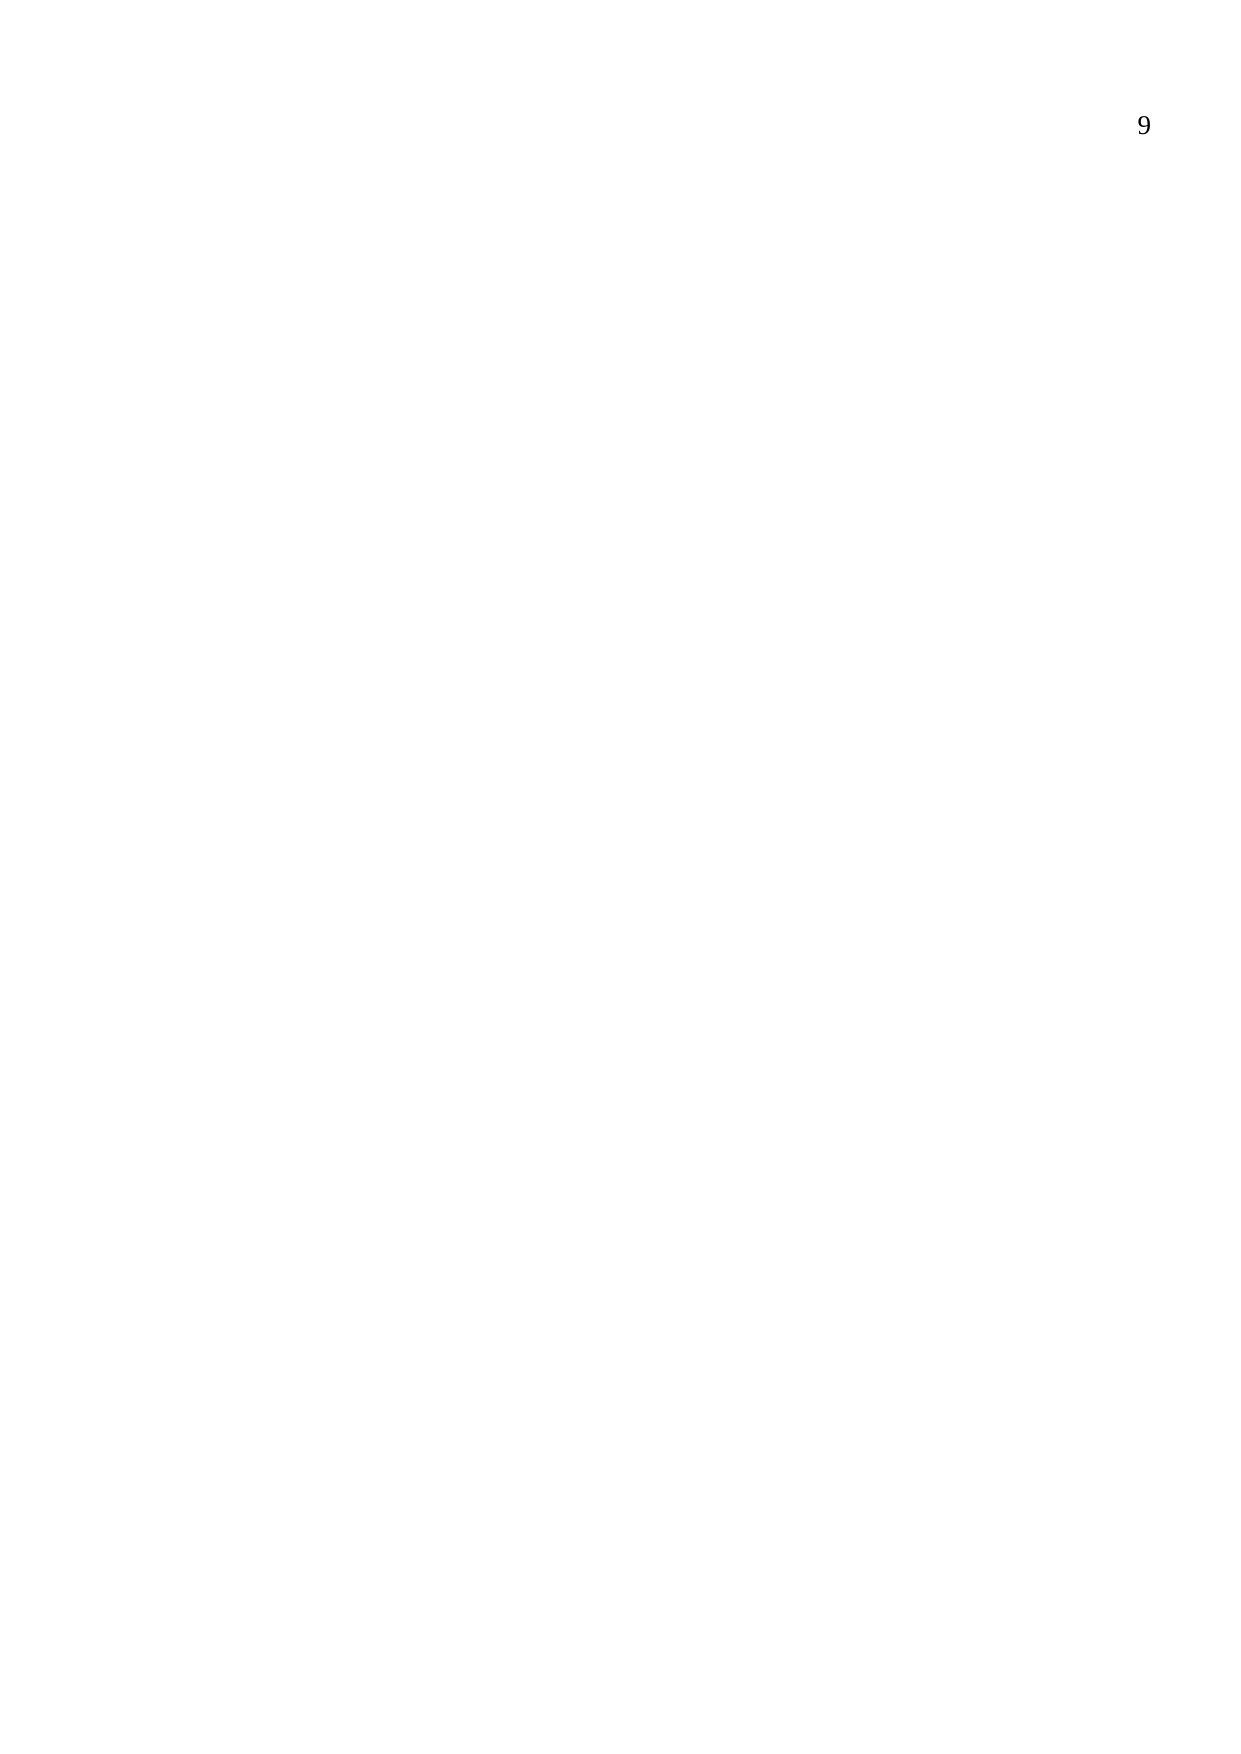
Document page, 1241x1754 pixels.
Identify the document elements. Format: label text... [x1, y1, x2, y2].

text 9 [1137, 109, 1152, 141]
